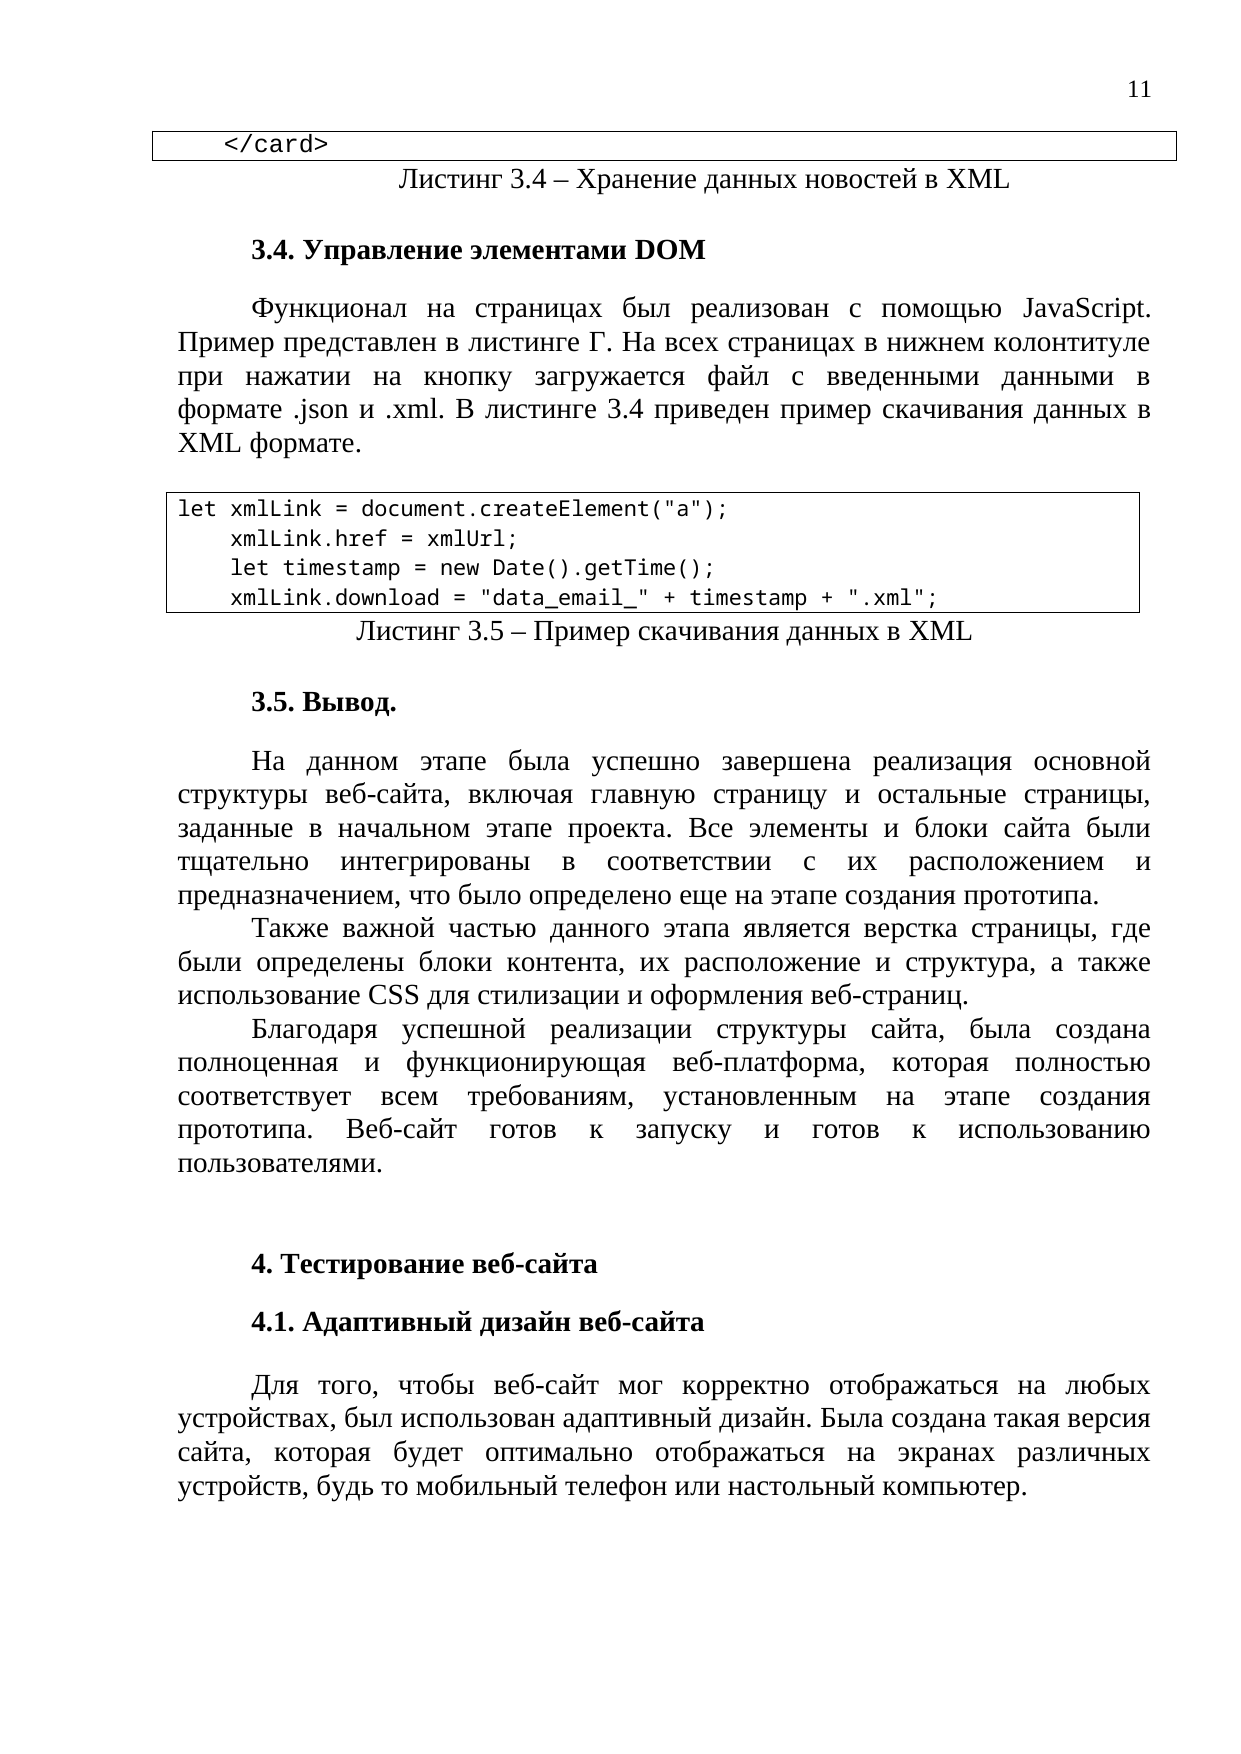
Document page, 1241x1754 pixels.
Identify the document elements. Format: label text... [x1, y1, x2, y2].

subtitle 4. Тестирование веб-сайта [177, 1246, 1152, 1279]
text Листинг 3.4 – Хранение данных новостей в XML [177, 161, 1152, 194]
subtitle 3.5. Вывод. [177, 684, 1152, 718]
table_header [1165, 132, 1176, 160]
subtitle 4.1. Адаптивный дизайн веб-сайта [177, 1304, 1152, 1338]
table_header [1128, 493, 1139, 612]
text Листинг 3.5 – Пример скачивания данных в XML [177, 613, 1152, 647]
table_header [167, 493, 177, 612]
text Функционал на страницах был реализован с помощью JavaScript. Пример представлен в листинге Г. На всех страницах в нижнем колонтитуле при нажатии на кнопку загружается файл с введенными данными в формате .json и .xml. В листинге 3.4 приведен пример скачивания данных в XML формате. [177, 291, 1152, 458]
text На данном этапе была успешно завершена реализация основной структуры веб-сайта, включая главную страницу и остальные страницы, заданные в начальном этапе проекта. Все элементы и блоки сайта были тщательно интегрированы в соответствии с их расположением и предназначением, что было определено еще на этапе создания прототипа. [177, 743, 1152, 910]
text Также важной частью данного этапа является верстка страницы, где были определены блоки контента, их расположение и структура, а также использование CSS для стилизации и оформления веб-страниц. [177, 910, 1152, 1011]
subtitle 3.4. Управление элементами DOM [177, 232, 1152, 266]
text Благодаря успешной реализации структуры сайта, была создана полноценная и функционирующая веб-платформа, которая полностью соответствует всем требованиям, установленным на этапе создания прототипа. Веб-сайт готов к запуску и готов к использованию пользователями. [177, 1011, 1152, 1179]
text Для того, чтобы веб-сайт мог корректно отображаться на любых устройствах, был использован адаптивный дизайн. Была создана такая версия сайта, которая будет оптимально отображаться на экранах различных устройств, будь то мобильный телефон или настольный компьютер. [177, 1367, 1152, 1501]
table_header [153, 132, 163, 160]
